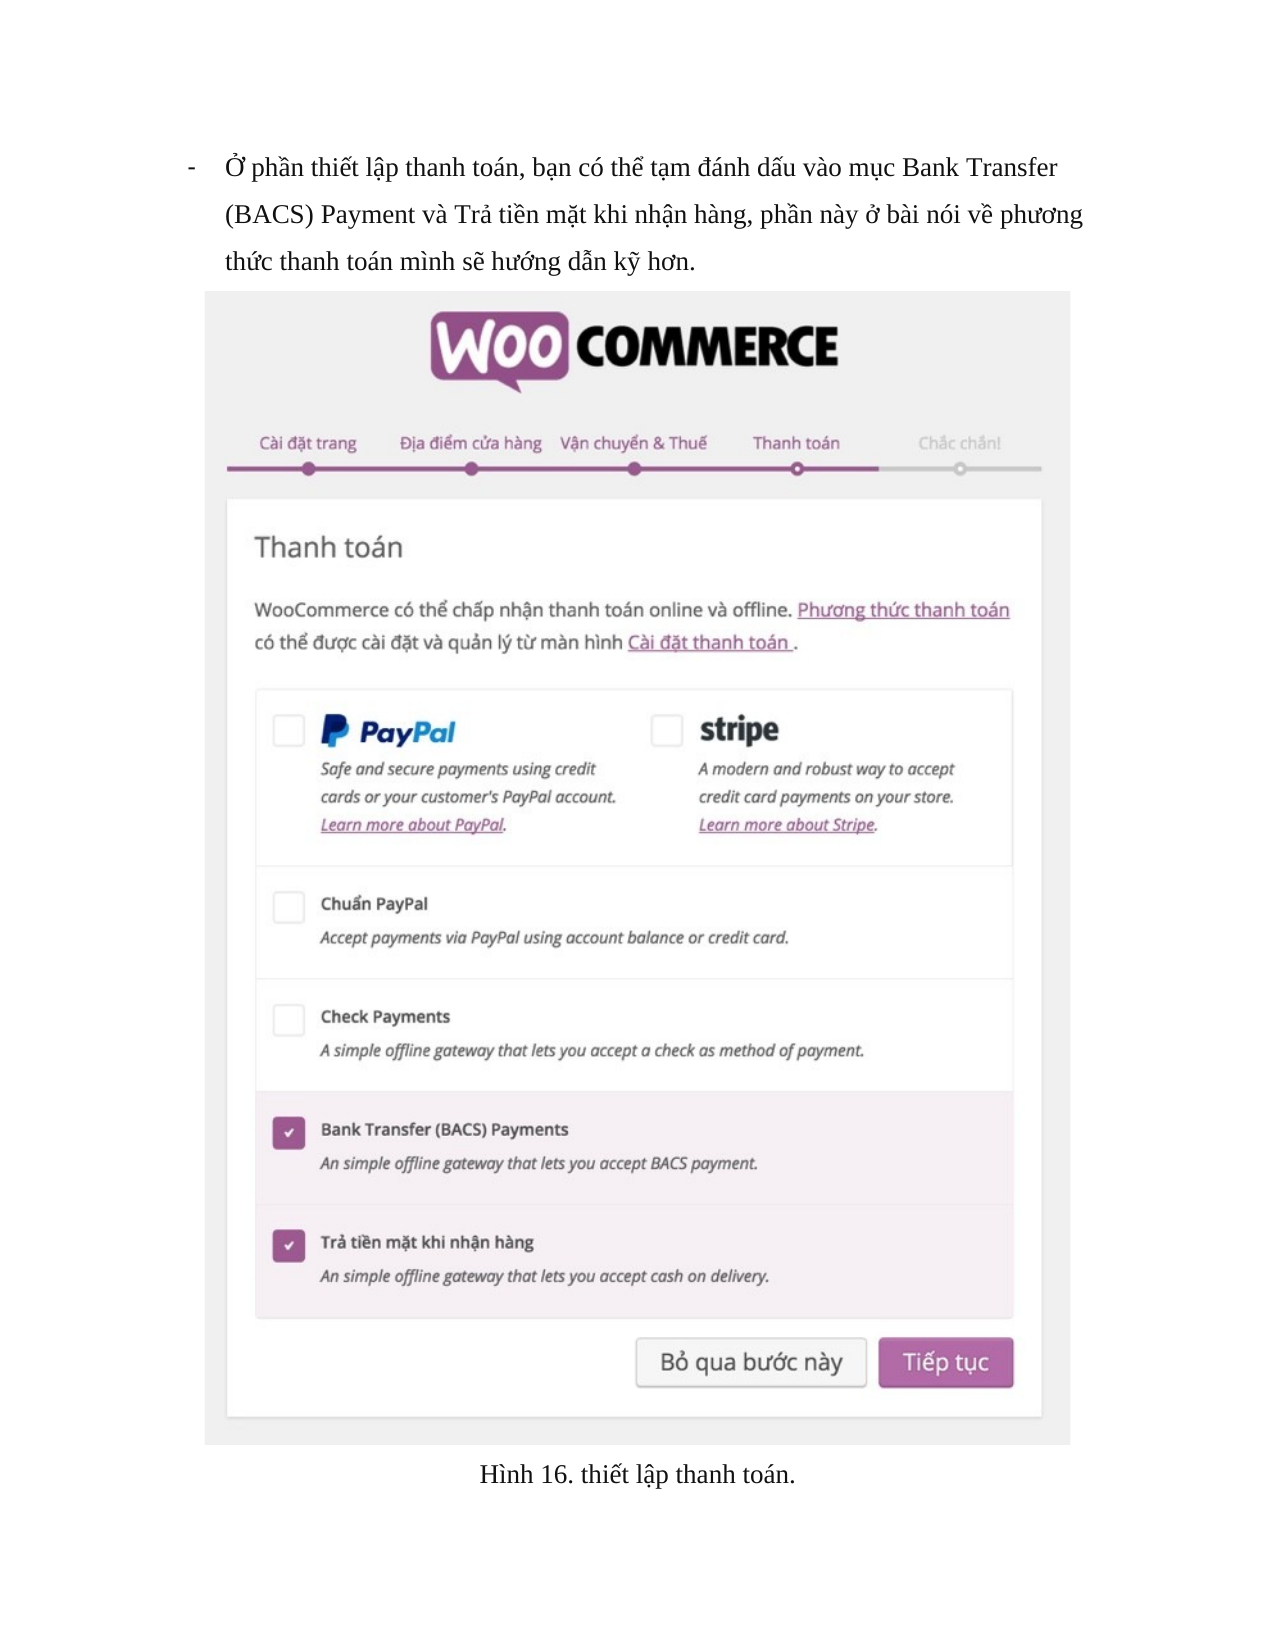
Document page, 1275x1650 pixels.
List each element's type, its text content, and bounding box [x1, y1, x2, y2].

text Hình 16. thiết lập thanh toán. [150, 1458, 1125, 1490]
picture [204, 291, 1071, 1445]
list Ở phần thiết lập thanh toán, bạn có thể tạm đánh dấu vào mục Bank Transfer (BACS) Payment và Trả tiền mặt khi nhận hàng, phần này ở bài nói về phương thức thanh toán mình sẽ hướng dẫn kỹ hơn. [187, 150, 1125, 276]
